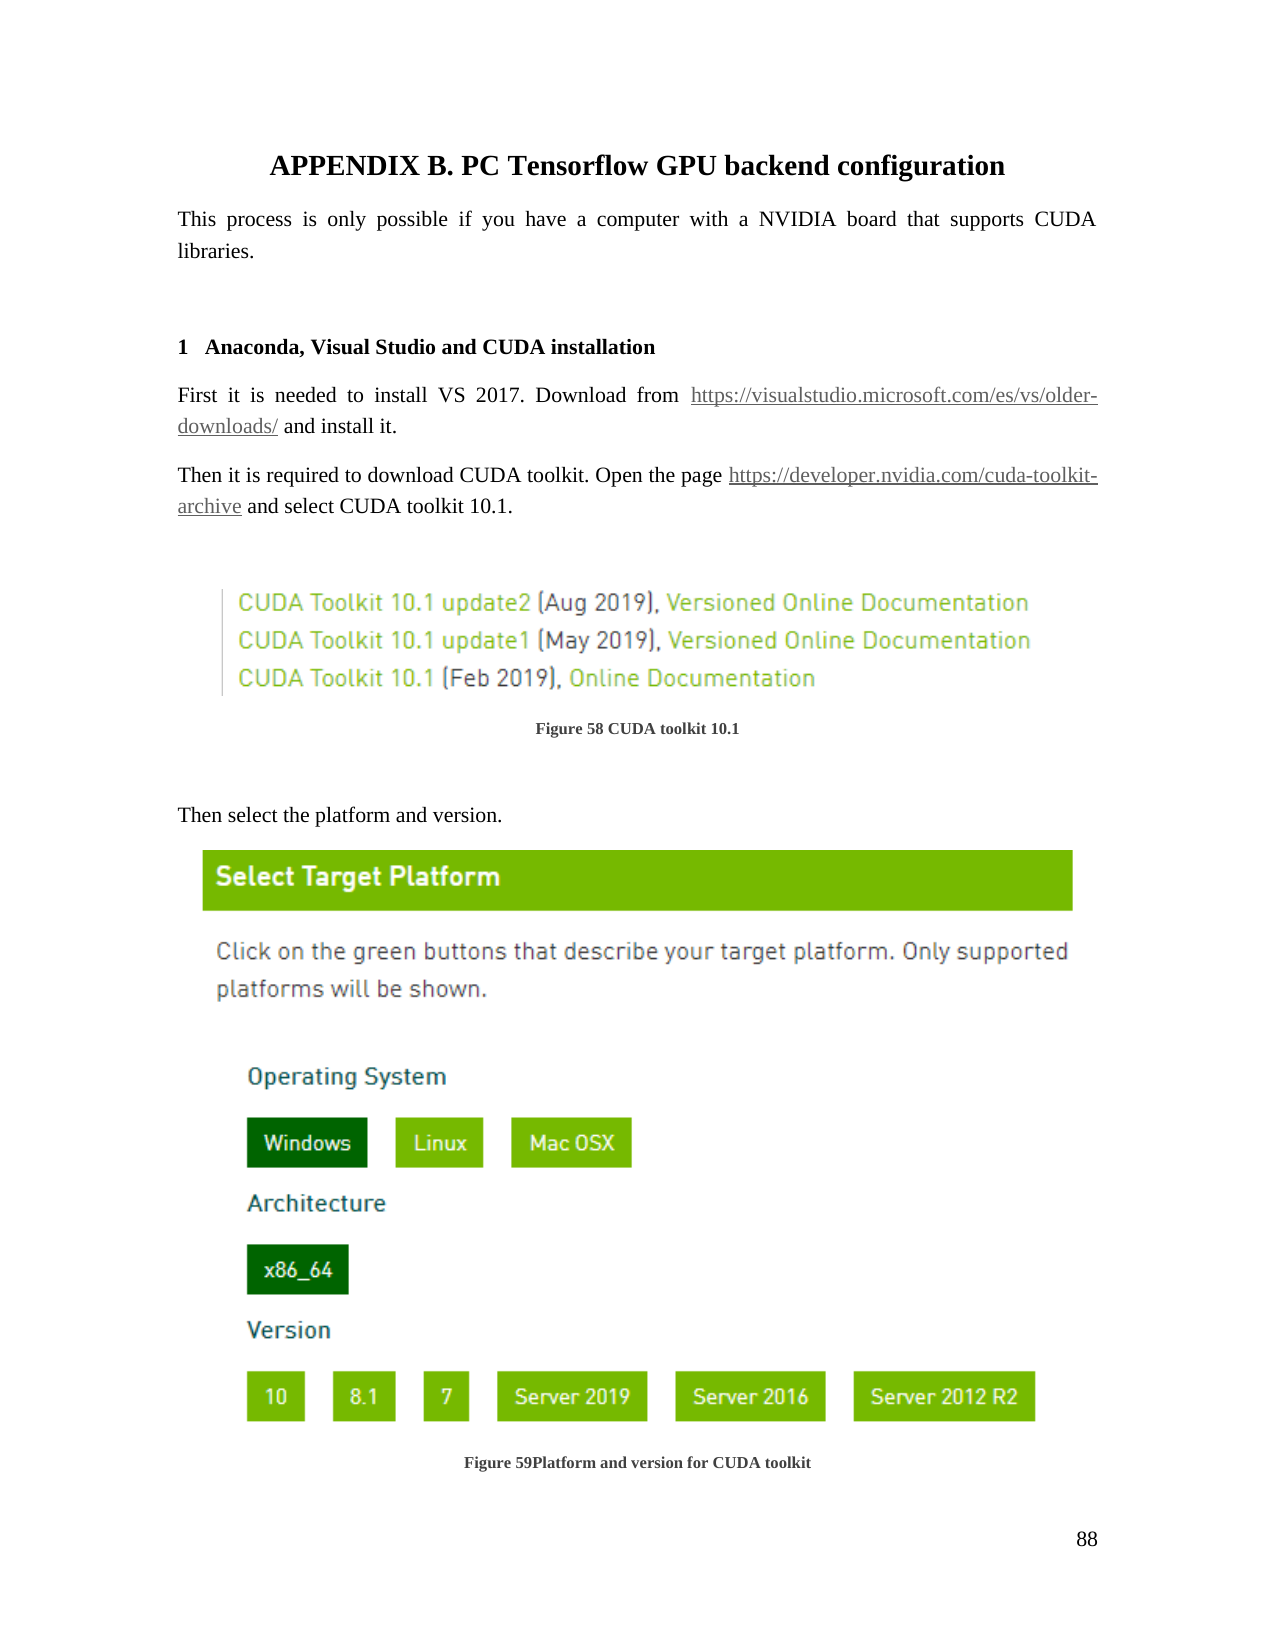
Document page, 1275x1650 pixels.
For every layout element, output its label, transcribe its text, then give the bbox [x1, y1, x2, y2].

text First it is needed to install VS 2017. Download from https://visualstudio.microsoft.com/es/vs/older-downloads/ and install it. [177, 382, 1098, 439]
text This process is only possible if you have a computer with a NVIDIA board that supports CUDA libraries. [177, 206, 1098, 263]
subtitle APPENDIX B. PC Tensorflow GPU backend configuration [177, 148, 1098, 181]
text Then select the platform and version. [177, 802, 1098, 828]
text Figure 58 CUDA toolkit 10.1 [177, 718, 1098, 738]
text 1 Anaconda, Visual Studio and CUDA installation [177, 334, 1098, 359]
picture [202, 850, 1073, 1431]
text Figure 59Platform and version for CUDA toolkit [177, 1453, 1098, 1472]
text Then it is required to download CUDA toolkit. Open the page https://developer.nvidia.com/cuda-toolkit-archive and select CUDA toolkit 10.1. [177, 462, 1098, 518]
picture [221, 589, 1054, 696]
